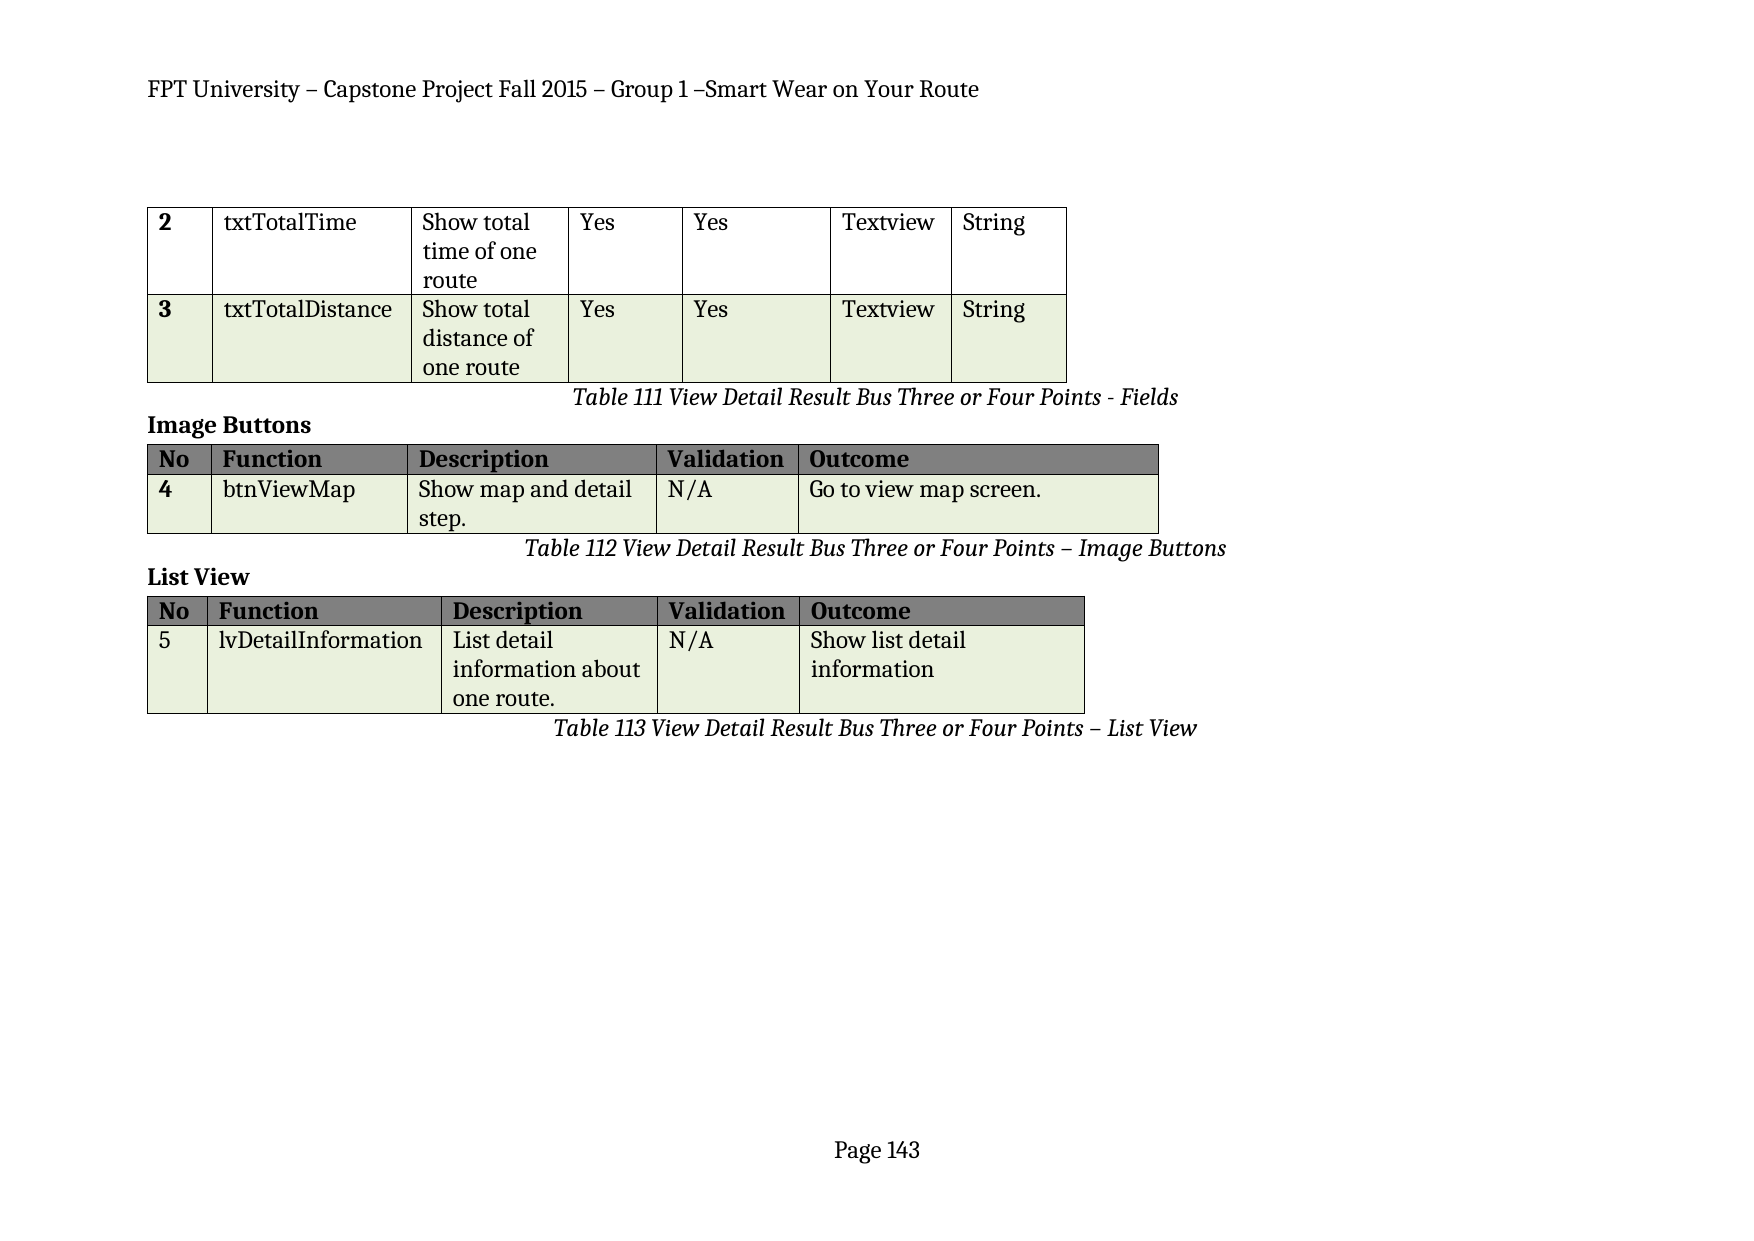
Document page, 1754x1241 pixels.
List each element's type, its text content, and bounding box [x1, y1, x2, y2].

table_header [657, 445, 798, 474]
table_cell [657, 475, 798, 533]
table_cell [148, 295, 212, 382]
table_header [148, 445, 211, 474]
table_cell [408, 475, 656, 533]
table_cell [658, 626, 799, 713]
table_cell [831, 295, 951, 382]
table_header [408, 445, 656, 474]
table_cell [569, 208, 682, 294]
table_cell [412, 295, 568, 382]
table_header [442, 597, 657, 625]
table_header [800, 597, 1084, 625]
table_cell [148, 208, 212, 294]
text Table 111 View Detail Result Bus Three or Four Points - Fields [147, 383, 1607, 411]
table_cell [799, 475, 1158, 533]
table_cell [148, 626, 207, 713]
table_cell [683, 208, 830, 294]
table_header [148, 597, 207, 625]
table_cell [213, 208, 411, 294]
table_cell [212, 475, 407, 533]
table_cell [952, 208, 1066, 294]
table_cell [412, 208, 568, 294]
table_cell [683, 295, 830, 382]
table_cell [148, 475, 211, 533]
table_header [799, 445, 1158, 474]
text Table 112 View Detail Result Bus Three or Four Points – Image Buttons [147, 534, 1607, 562]
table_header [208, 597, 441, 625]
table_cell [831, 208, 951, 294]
text List View [147, 562, 1607, 591]
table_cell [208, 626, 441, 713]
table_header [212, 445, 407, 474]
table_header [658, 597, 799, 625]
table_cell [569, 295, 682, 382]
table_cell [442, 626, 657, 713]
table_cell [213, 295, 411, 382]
text Image Buttons [147, 411, 1607, 440]
text Table 113 View Detail Result Bus Three or Four Points – List View [147, 714, 1607, 742]
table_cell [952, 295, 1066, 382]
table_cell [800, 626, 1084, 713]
